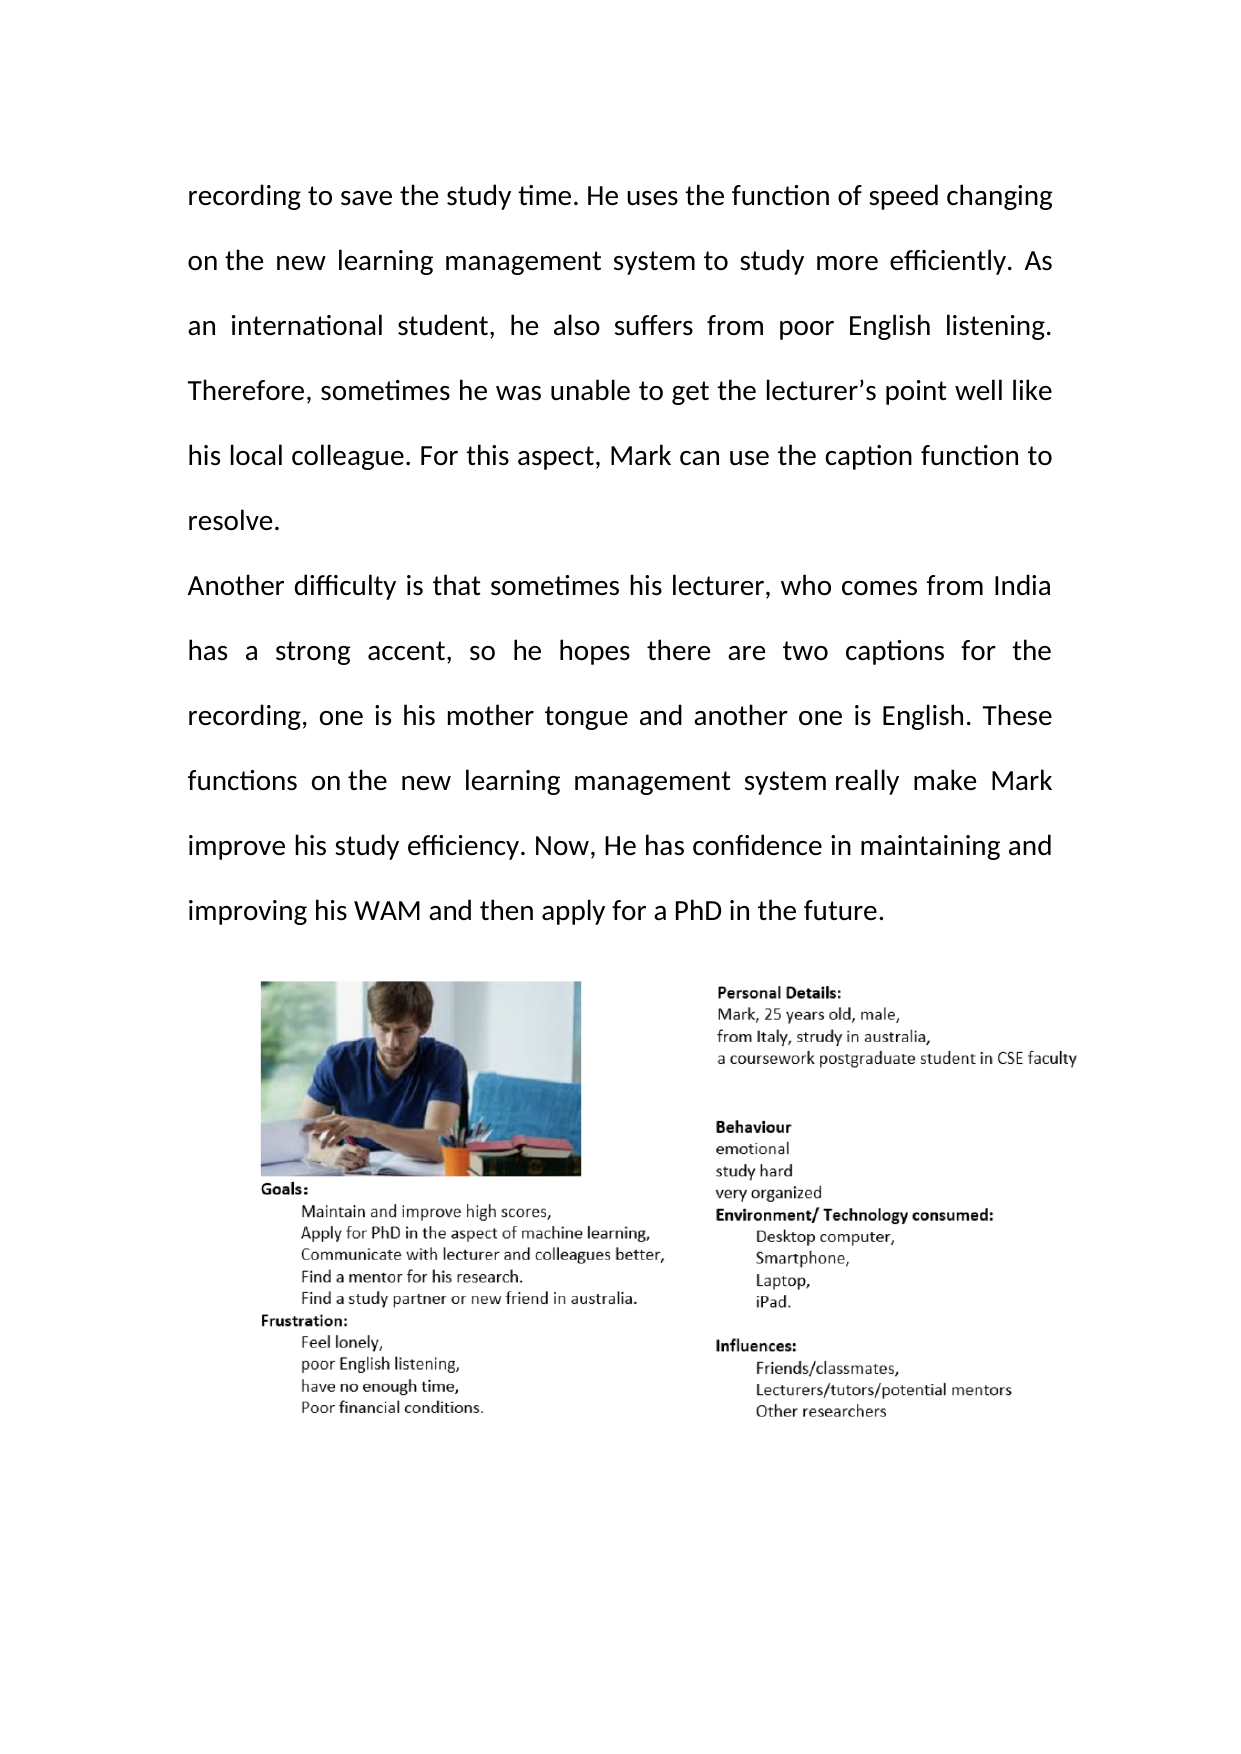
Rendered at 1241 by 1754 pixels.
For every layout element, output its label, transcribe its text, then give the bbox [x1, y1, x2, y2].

text Another difficulty is that sometimes his lecturer, who comes from India has a strong accent, so he hopes there are two captions for the recording, one is his mother tongue and another one is English. These functions on the new learning management system really make Mark improve his study efficiency. Now, He has confidence in maintaining and improving his WAM and then apply for a PhD in the future. [187, 552, 1053, 594]
picture [230, 963, 1095, 1435]
text Another difficulty is that sometimes his lecturer, who comes from India has a strong accent, so he hopes there are two captions for the recording, one is his mother tongue and another one is English. These functions on the new learning management system really make Mark improve his study efficiency. Now, He has confidence in maintaining and improving his WAM and then apply for a PhD in the future. [187, 778, 1053, 942]
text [187, 162, 1053, 381]
text Another difficulty is that sometimes his lecturer, who comes from India has a strong accent, so he hopes there are two captions for the recording, one is his mother tongue and another one is English. These functions on the new learning management system really make Mark improve his study efficiency. Now, He has confidence in maintaining and improving his WAM and then apply for a PhD in the future. [187, 595, 1053, 776]
